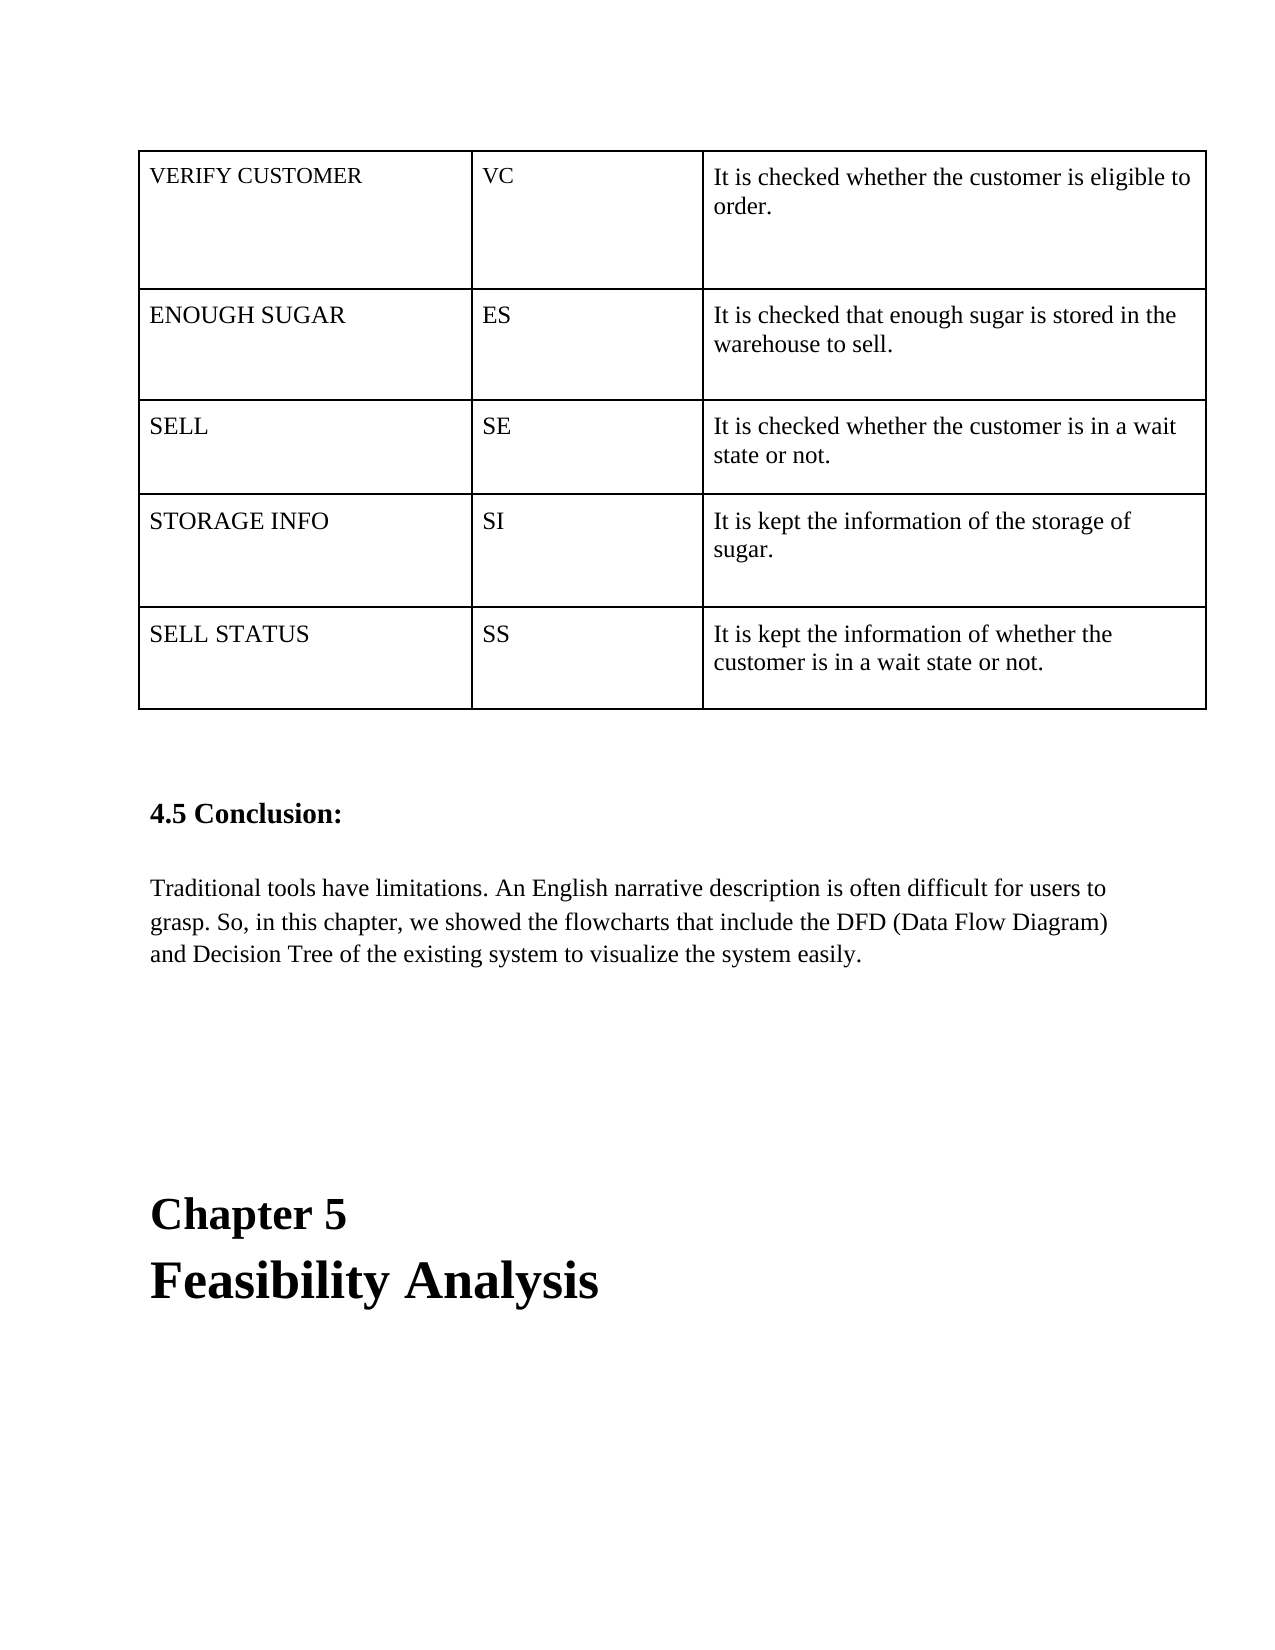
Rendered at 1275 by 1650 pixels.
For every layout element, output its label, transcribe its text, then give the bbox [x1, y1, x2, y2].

table_cell SELL STATUS [140, 608, 471, 708]
table_cell SI [473, 495, 702, 606]
table_cell SELL [140, 401, 471, 493]
table_cell SE [473, 401, 702, 493]
table_cell It is kept the information of the storage of sugar. [704, 495, 1205, 606]
text Chapter 5 Feasibility Analysis [150, 1186, 1125, 1311]
text Traditional tools have limitations. An English narrative description is often difficult for users to grasp. So, in this chapter, we showed the flowcharts that include the DFD (Data Flow Diagram) and Decision Tree of the existing system to visualize the system easily. [150, 873, 1125, 968]
table_cell It is kept the information of whether the customer is in a wait state or not. [704, 608, 1205, 708]
table_cell It is checked that enough sugar is stored in the warehouse to sell. [704, 290, 1205, 399]
table_cell ES [473, 290, 702, 399]
table_cell It is checked whether the customer is in a wait state or not. [704, 401, 1205, 493]
text 4.5 Conclusion: [150, 796, 1125, 830]
table_cell ENOUGH SUGAR [140, 290, 471, 399]
table_cell STORAGE INFO [140, 495, 471, 606]
table_cell It is checked whether the customer is eligible to order. [704, 152, 1205, 287]
table_cell SS [473, 608, 702, 708]
table_cell VERIFY CUSTOMER [140, 152, 471, 287]
table_cell VC [473, 152, 702, 287]
